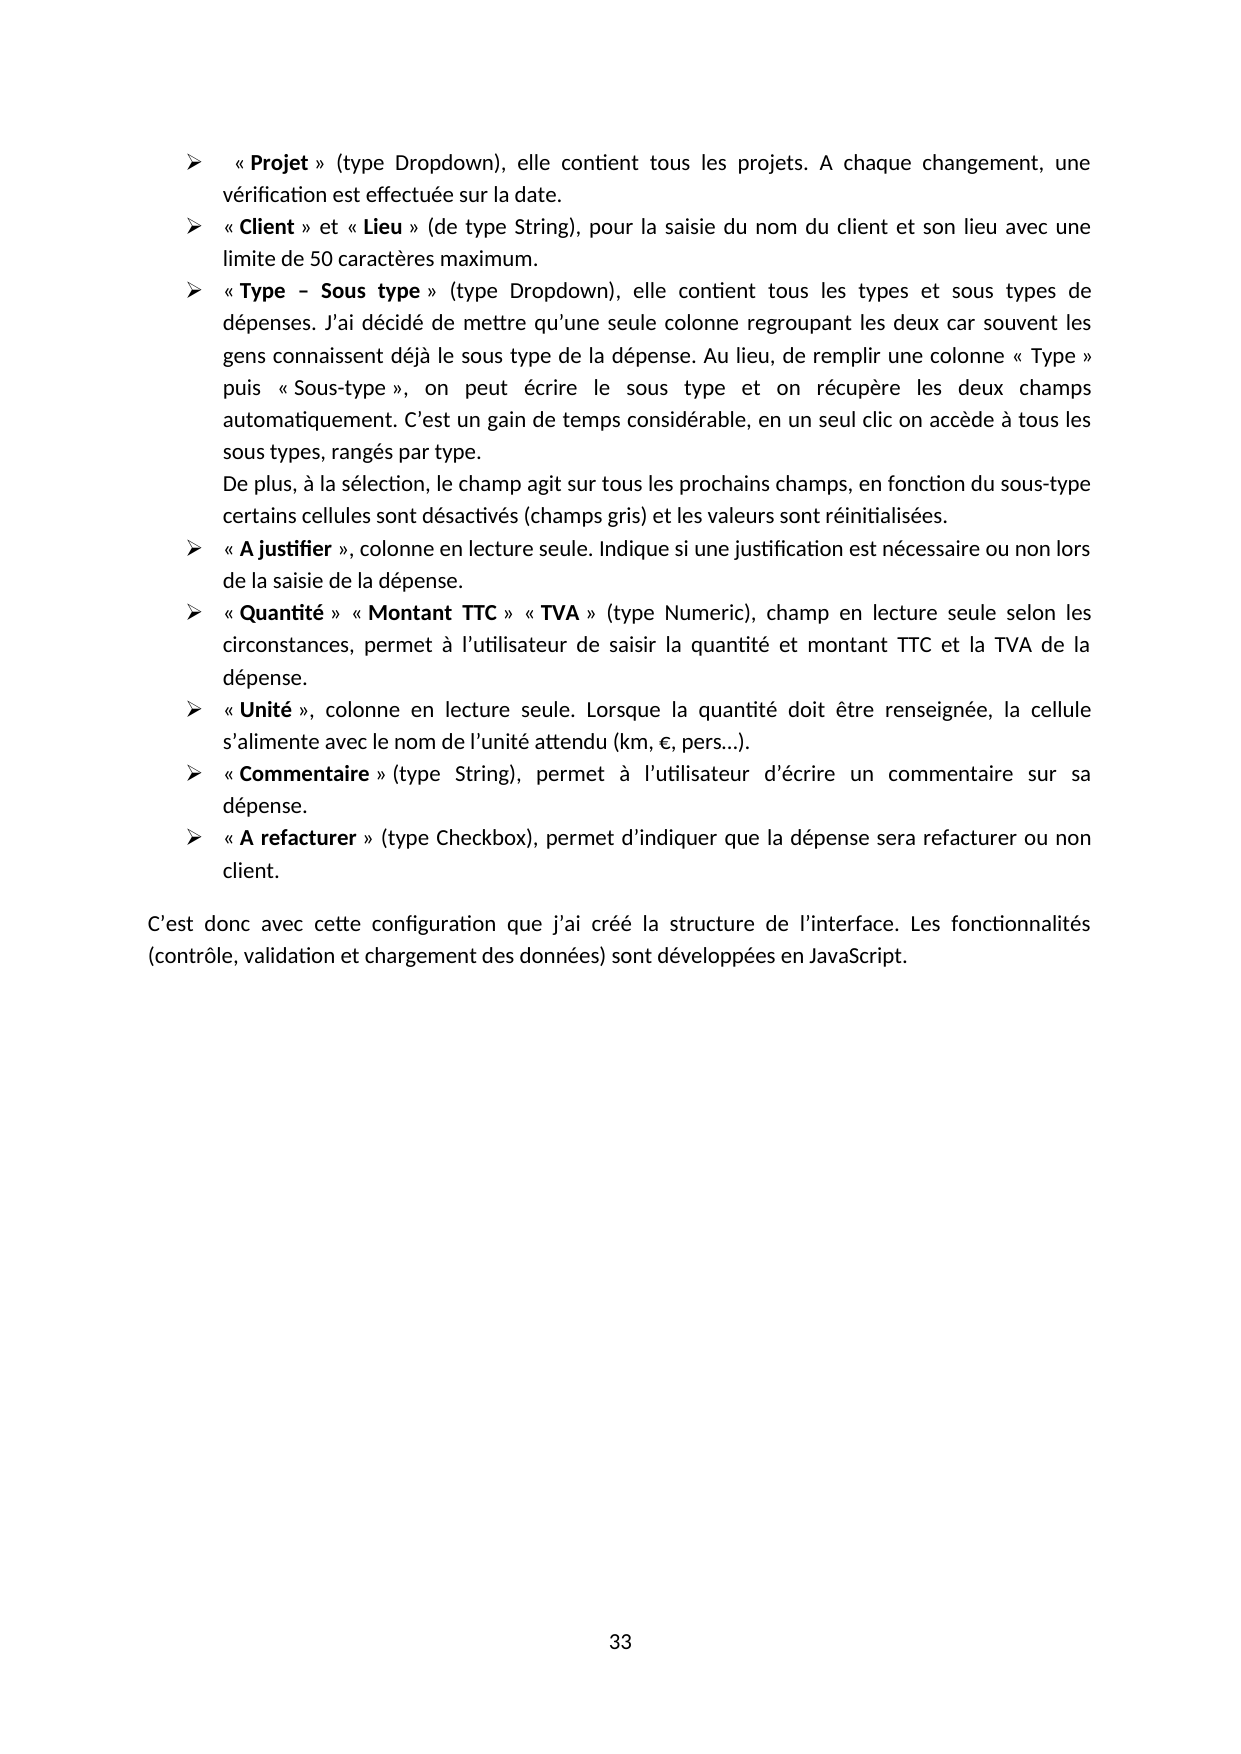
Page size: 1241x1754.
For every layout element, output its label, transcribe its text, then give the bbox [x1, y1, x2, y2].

list De plus, à la sélection, le champ agit sur tous les prochains champs, en fonction du sous-type certains cellules sont désactivés (champs gris) et les valeurs sont réinitialisées. [223, 469, 1093, 530]
list « Client » et « Lieu » (de type String), pour la saisie du nom du client et son lieu avec une limite de 50 caractères maximum. [185, 212, 1093, 272]
list « Unité », colonne en lecture seule. Lorsque la quantité doit être renseignée, la cellule s’alimente avec le nom de l’unité attendu (km, €, pers…). [185, 695, 1093, 755]
list « A refacturer » (type Checkbox), permet d’indiquer que la dépense sera refacturer ou non client. [185, 823, 1093, 884]
list « A justifier », colonne en lecture seule. Indique si une justification est nécessaire ou non lors de la saisie de la dépense. [185, 534, 1093, 594]
list « Projet » (type Dropdown), elle contient tous les projets. A chaque changement, une vérification est effectuée sur la date. [185, 148, 1093, 208]
text C’est donc avec cette configuration que j’ai créé la structure de l’interface. Les fonctionnalités (contrôle, validation et chargement des données) sont développées en JavaScript. [148, 909, 1093, 969]
list « Quantité » « Montant TTC » « TVA » (type Numeric), champ en lecture seule selon les circonstances, permet à l’utilisateur de saisir la quantité et montant TTC et la TVA de la dépense. [185, 598, 1093, 691]
list « Type – Sous type » (type Dropdown), elle contient tous les types et sous types de dépenses. J’ai décidé de mettre qu’une seule colonne regroupant les deux car souvent les gens connaissent déjà le sous type de la dépense. Au lieu, de remplir une colonne « Type » puis « Sous-type », on peut écrire le sous type et on récupère les deux champs automatiquement. C’est un gain de temps considérable, en un seul clic on accède à tous les sous types, rangés par type. [185, 276, 1093, 465]
list « Commentaire » (type String), permet à l’utilisateur d’écrire un commentaire sur sa dépense. [185, 759, 1093, 819]
